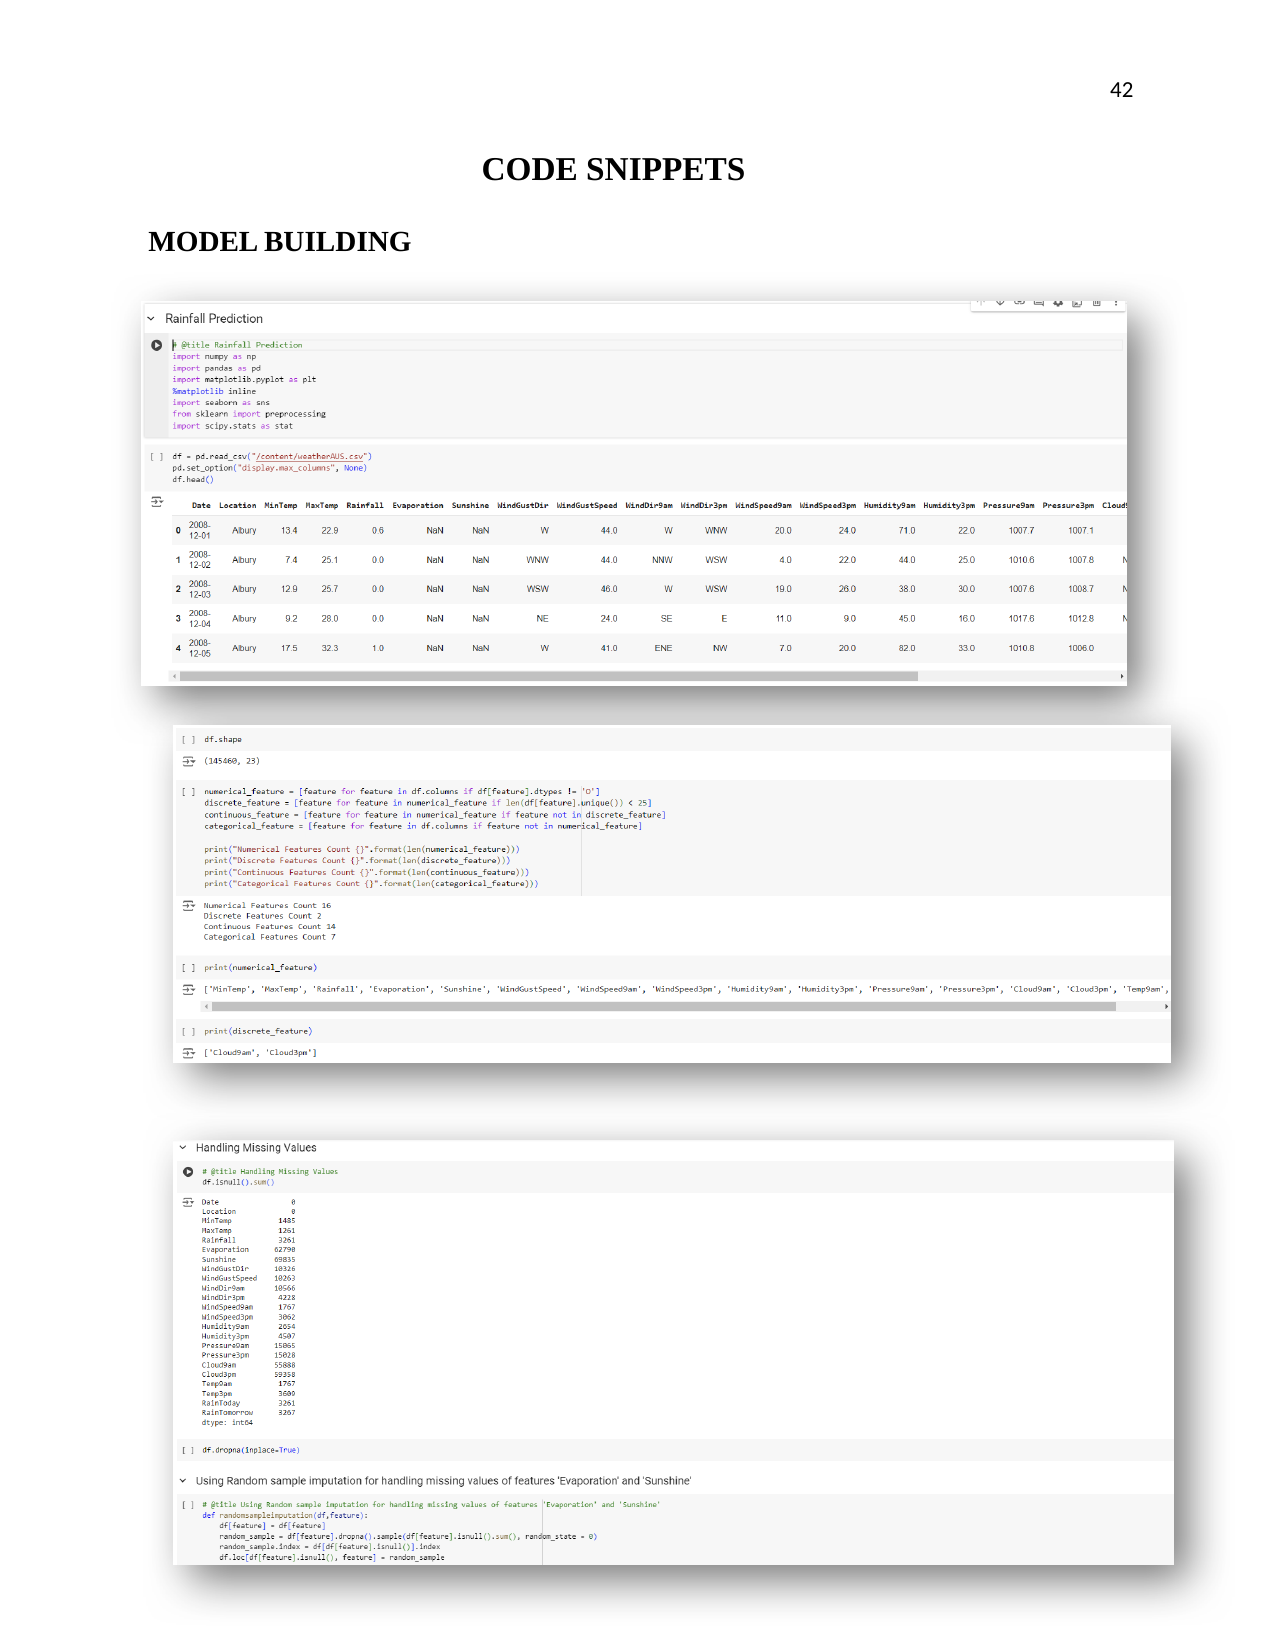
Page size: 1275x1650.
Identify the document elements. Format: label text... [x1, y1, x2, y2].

text CODE SNIPPETS [148, 149, 1133, 188]
text MODEL BUILDING [148, 224, 1133, 257]
picture [141, 301, 1127, 686]
picture [173, 1140, 1174, 1565]
picture [173, 725, 1171, 1063]
